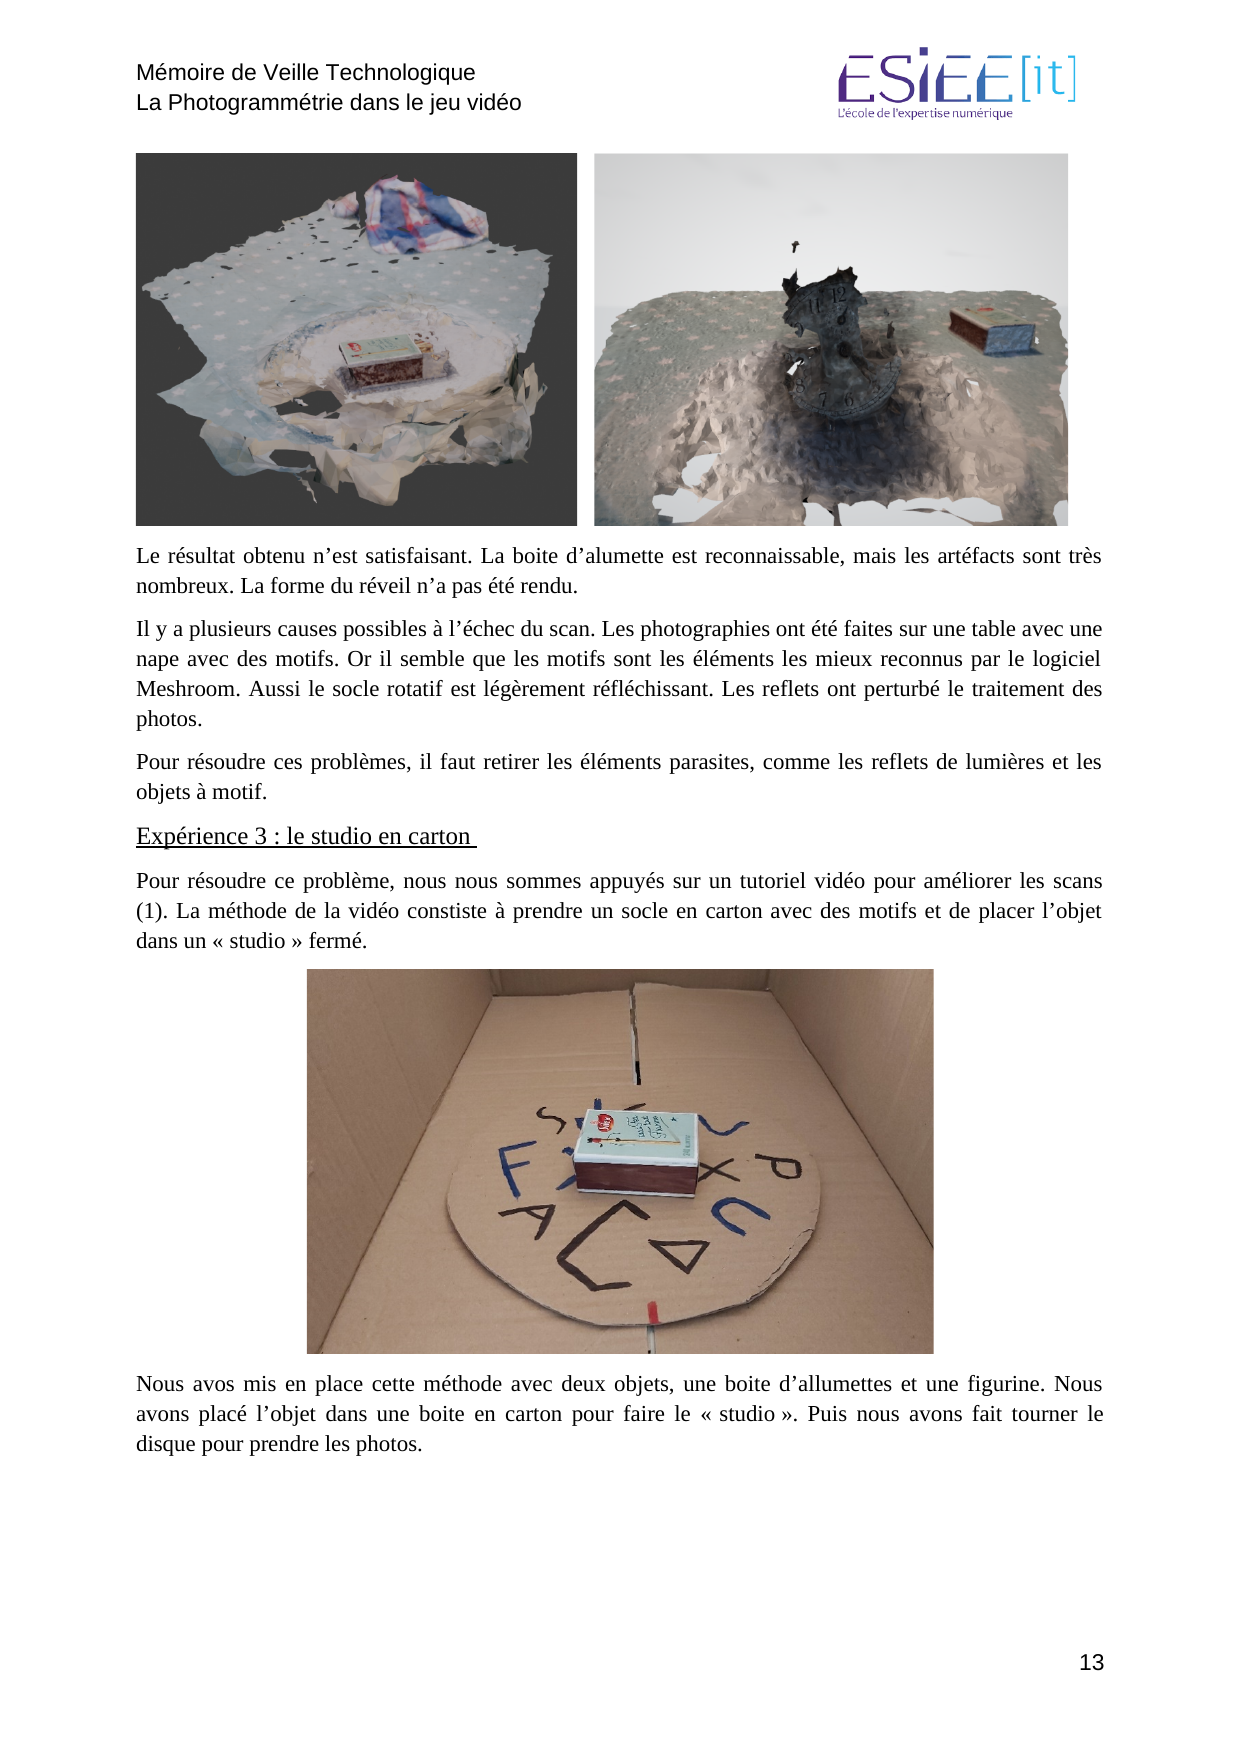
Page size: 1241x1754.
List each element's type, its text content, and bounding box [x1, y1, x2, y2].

picture [838, 47, 1075, 120]
text Il y a plusieurs causes possibles à l’échec du scan. Les photographies ont été faites sur une table avec une nape avec des motifs. Or il semble que les motifs sont les éléments les mieux reconnus par le logiciel Meshroom. Aussi le socle rotatif est légèrement réfléchissant. Les reflets ont perturbé le traitement des photos. [136, 615, 1104, 732]
picture [306, 969, 934, 1354]
text Pour résoudre ces problèmes, il faut retirer les éléments parasites, comme les reflets de lumières et les objets à motif. [136, 748, 1104, 805]
text Nous avos mis en place cette méthode avec deux objets, une boite d’allumettes et une figurine. Nous avons placé l’objet dans une boite en carton pour faire le « studio ». Puis nous avons fait tourner le disque pour prendre les photos. [136, 1370, 1104, 1457]
text Pour résoudre ce problème, nous nous sommes appuyés sur un tutoriel vidéo pour améliorer les scans (1). La méthode de la vidéo constiste à prendre un socle en carton avec des motifs et de placer l’objet dans un « studio » fermé. [136, 867, 1104, 953]
text Expérience 3 : le studio en carton [136, 821, 1104, 850]
text Le résultat obtenu n’est satisfaisant. La boite d’alumette est reconnaissable, mais les artéfacts sont très nombreux. La forme du réveil n’a pas été rendu. [136, 542, 1104, 598]
picture [594, 153, 1069, 526]
picture [135, 153, 578, 526]
